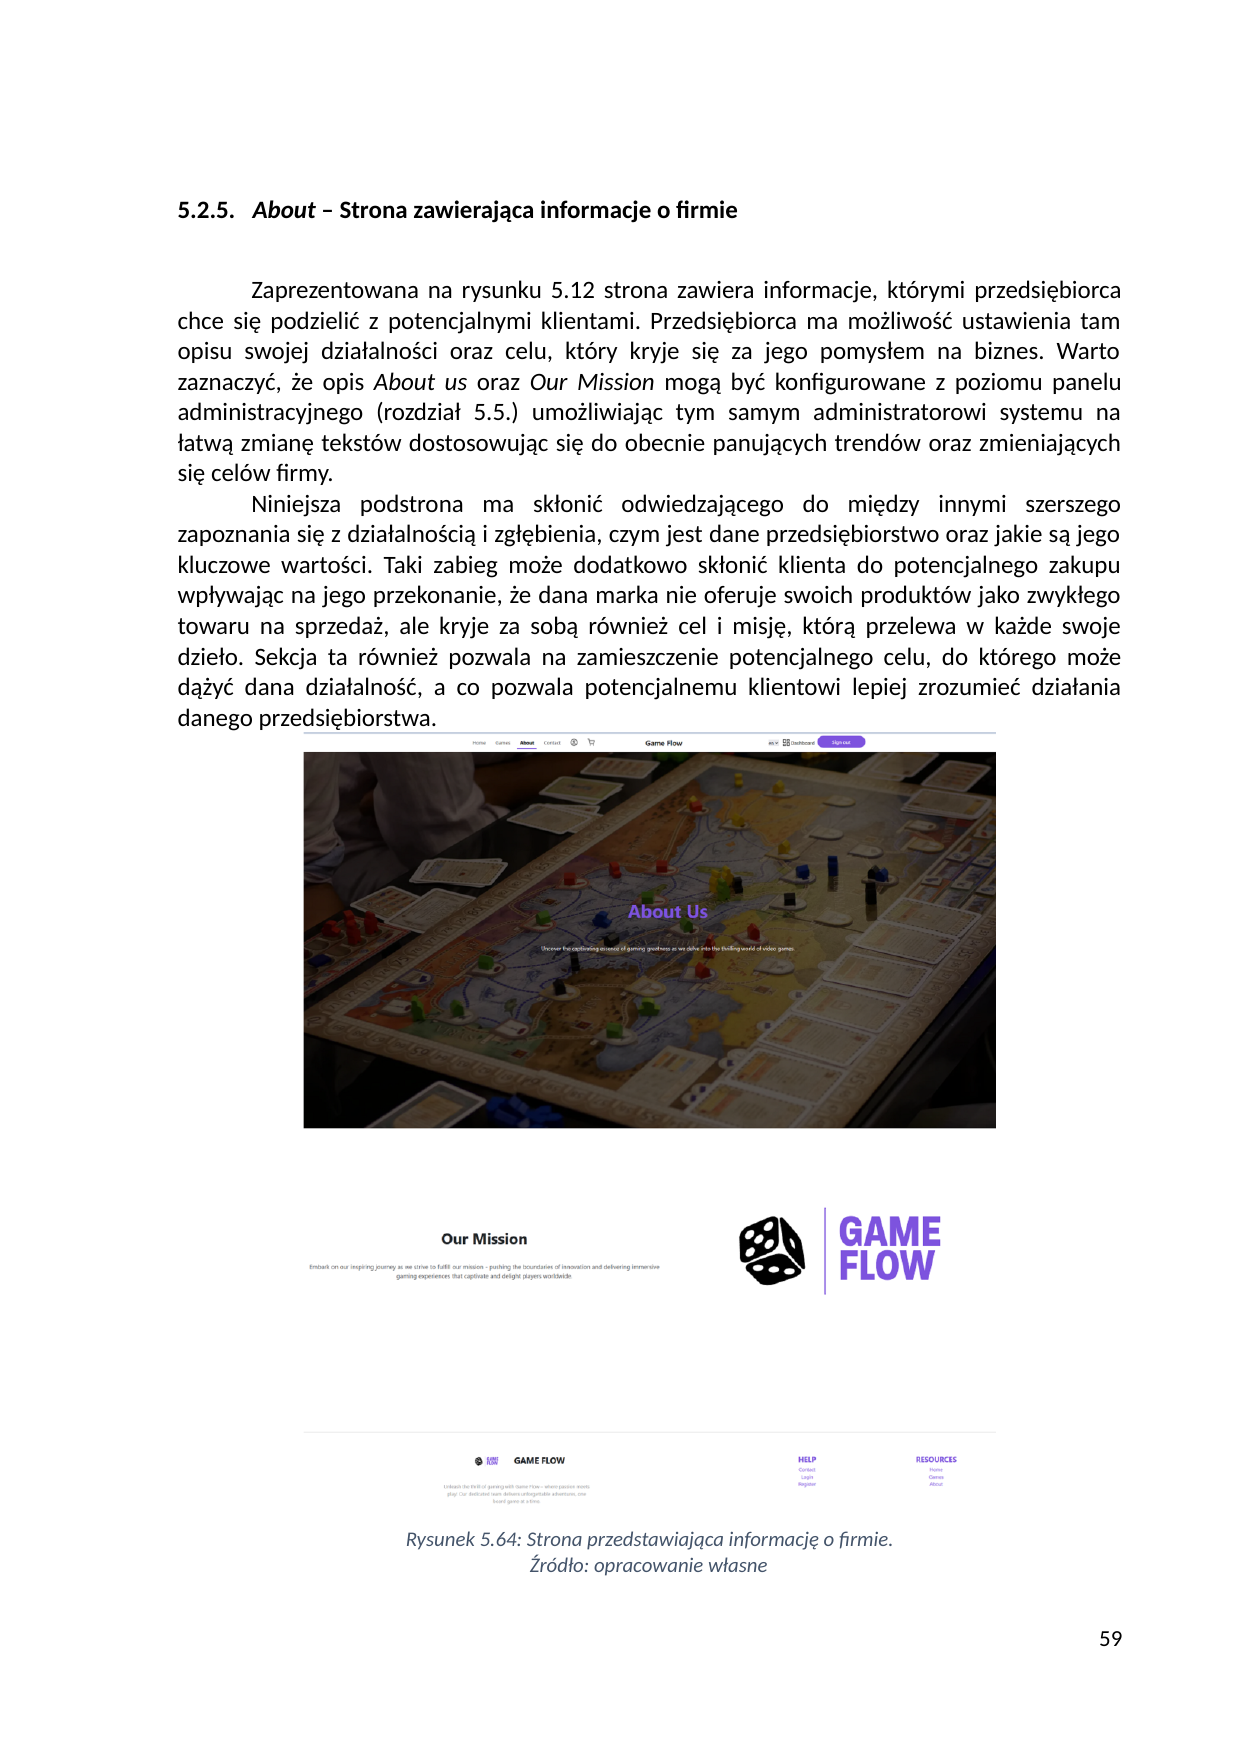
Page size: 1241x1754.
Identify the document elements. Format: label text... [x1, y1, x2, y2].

picture [303, 732, 996, 1508]
subtitle About – Strona zawierająca informacje o firmie [177, 194, 1122, 225]
text Zaprezentowana na rysunku 5.12 strona zawiera informacje, którymi przedsiębiorca chce się podzielić z potencjalnymi klientami. Przedsiębiorca ma możliwość ustawienia tam opisu swojej działalności oraz celu, który kryje się za jego pomysłem na biznes. Warto zaznaczyć, że opis About us oraz Our Mission mogą być konfigurowane z poziomu panelu administracyjnego (rozdział 5.5.) umożliwiając tym samym administratorowi systemu na łatwą zmianę tekstów dostosowując się do obecnie panujących trendów oraz zmieniających się celów firmy. [177, 274, 1122, 488]
text Niniejsza podstrona ma skłonić odwiedzającego do między innymi szerszego zapoznania się z działalnością i zgłębienia, czym jest dane przedsiębiorstwo oraz jakie są jego kluczowe wartości. Taki zabieg może dodatkowo skłonić klienta do potencjalnego zakupu wpływając na jego przekonanie, że dana marka nie oferuje swoich produktów jako zwykłego towaru na sprzedaż, ale kryje za sobą również cel i misję, którą przelewa w każde swoje dzieło. Sekcja ta również pozwala na zamieszczenie potencjalnego celu, do którego może dążyć dana działalność, a co pozwala potencjalnemu klientowi lepiej zrozumieć działania danego przedsiębiorstwa. [177, 488, 1122, 732]
text Źródło: opracowanie własne [177, 1552, 1122, 1577]
